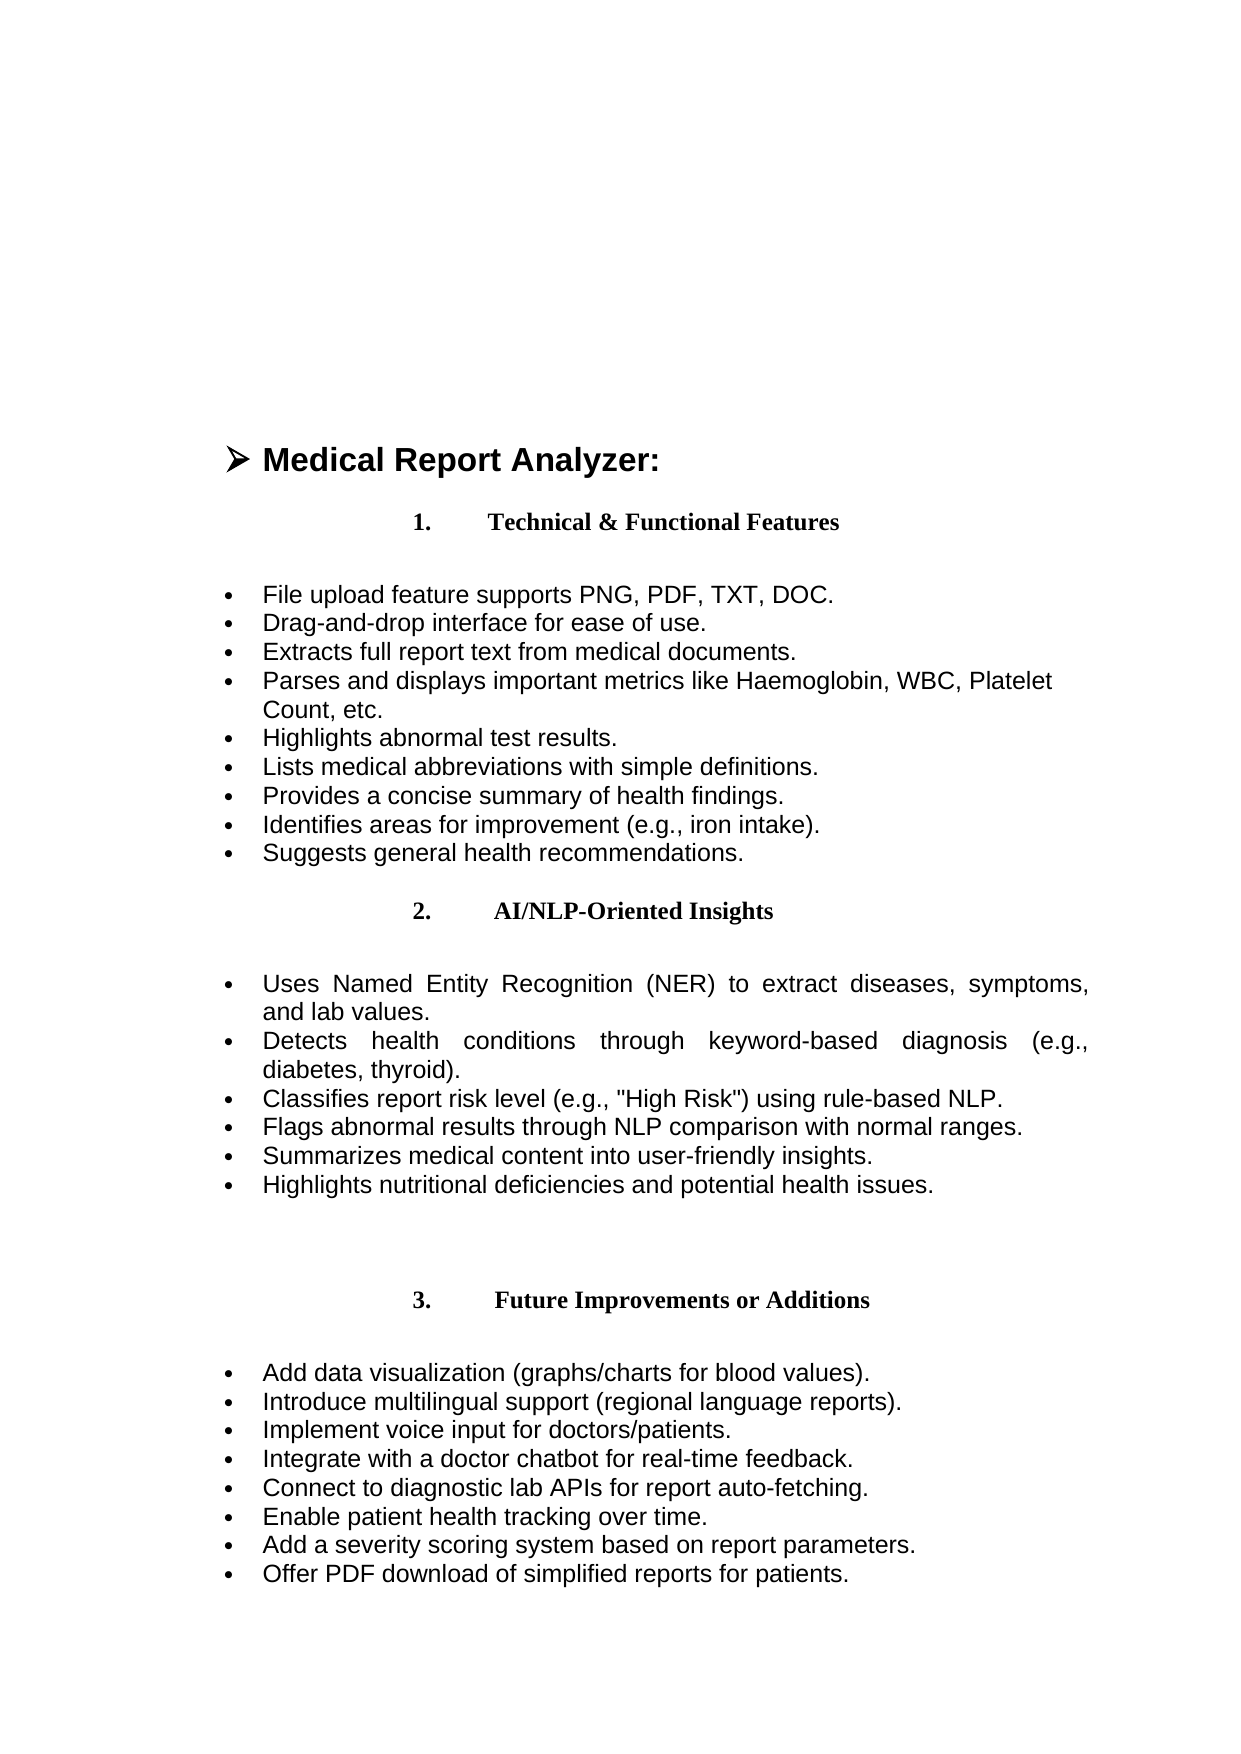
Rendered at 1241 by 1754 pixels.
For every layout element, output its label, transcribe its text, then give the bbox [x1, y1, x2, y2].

list Parses and displays important metrics like Haemoglobin, WBC, Platelet Count, etc. [225, 666, 1090, 723]
list Add a severity scoring system based on report parameters. [225, 1530, 1090, 1559]
subtitle Technical & Functional Features [337, 507, 1090, 536]
list Provides a concise summary of health findings. [225, 781, 1090, 809]
list Add data visualization (graphs/charts for blood values). [225, 1358, 1090, 1387]
list Enable patient health tracking over time. [225, 1502, 1090, 1530]
list Integrate with a doctor chatbot for real-time feedback. [225, 1444, 1090, 1473]
list Summarizes medical content into user-friendly insights. [225, 1141, 1090, 1170]
list Medical Report Analyzer: [225, 439, 1090, 478]
list Classifies report risk level (e.g., "High Risk") using rule-based NLP. [225, 1083, 1090, 1112]
list Connect to diagnostic lab APIs for report auto-fetching. [225, 1473, 1090, 1502]
list Highlights nutritional deficiencies and potential health issues. [225, 1170, 1090, 1198]
list Drag-and-drop interface for ease of use. [225, 608, 1090, 637]
list Implement voice input for doctors/patients. [225, 1415, 1090, 1444]
list Highlights abnormal test results. [225, 723, 1090, 752]
list Uses Named Entity Recognition (NER) to extract diseases, symptoms, and lab values. [225, 968, 1090, 1026]
subtitle Future Improvements or Additions [337, 1286, 1090, 1314]
list Suggests general health recommendations. [225, 838, 1090, 867]
list Extracts full report text from medical documents. [225, 637, 1090, 666]
list Flags abnormal results through NLP comparison with normal ranges. [225, 1112, 1090, 1141]
list Lists medical abbreviations with simple definitions. [225, 752, 1090, 781]
list File upload feature supports PNG, PDF, TXT, DOC. [225, 579, 1090, 608]
list Detects health conditions through keyword-based diagnosis (e.g., diabetes, thyroid). [225, 1026, 1090, 1083]
list Offer PDF download of simplified reports for patients. [225, 1559, 1090, 1588]
list Introduce multilingual support (regional language reports). [225, 1387, 1090, 1415]
list Identifies areas for improvement (e.g., iron intake). [225, 809, 1090, 838]
subtitle AI/NLP-Oriented Insights [337, 896, 1090, 925]
